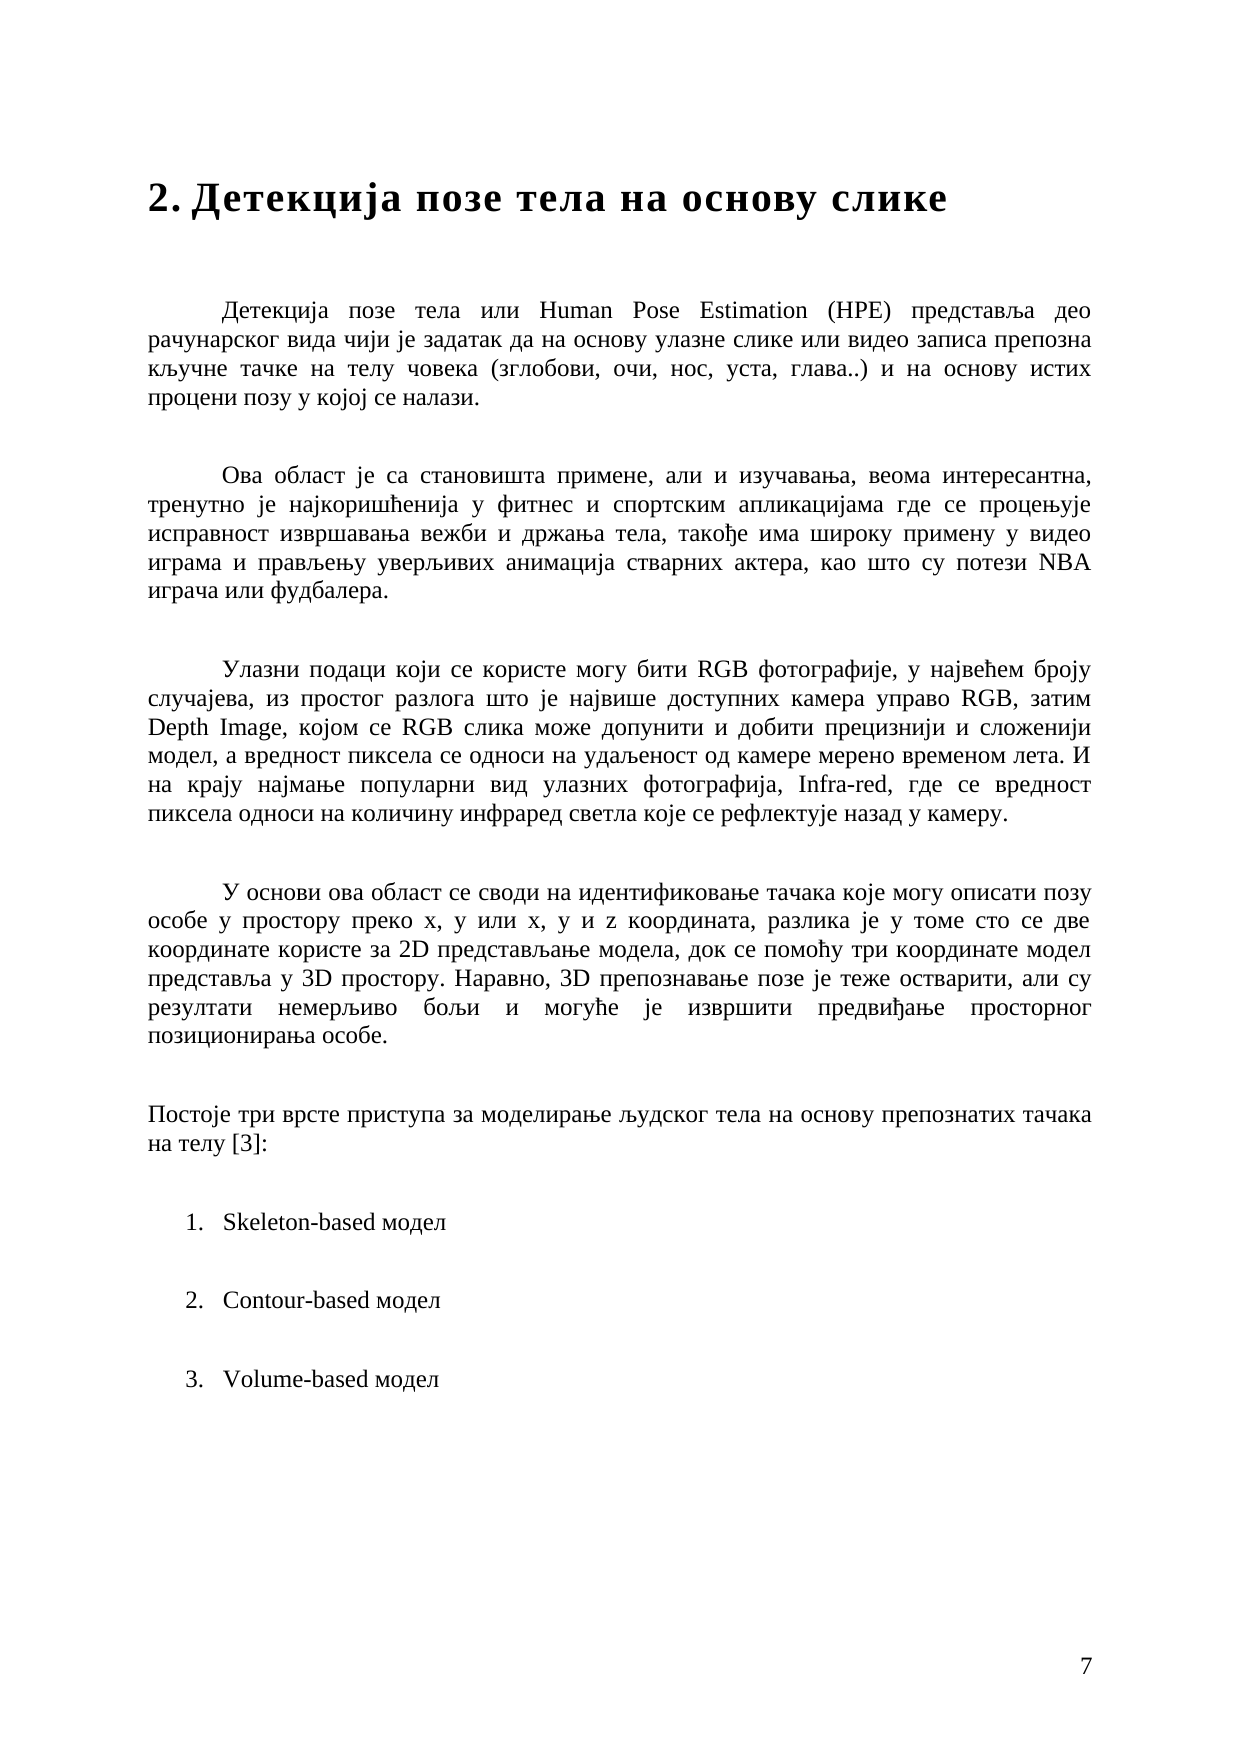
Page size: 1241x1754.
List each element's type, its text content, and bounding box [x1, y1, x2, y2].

text Детекција позе тела или Human Pose Estimation (HPE) представља део рачунарског вида чији је задатак да на основу улазне слике или видео записа препозна кључне тачке на телу човека (зглобови, очи, нос, уста, глава..) и на основу истих процени позу у којој се налази. [148, 296, 1092, 411]
subtitle Детекција позе тела на основу слике [148, 173, 1092, 221]
list Skeleton-based модел [185, 1207, 1092, 1236]
list Volume-based модел [185, 1364, 1092, 1393]
list Contour-based модел [185, 1286, 1092, 1314]
text У основи ова област се своди на идентификовање тачака које могу описати позу особе у простору преко x, y или x, y и z координата, разлика је у томе сто се две координате користе за 2D представљање модела, док се помоћу три координате модел представља у 3D простору. Наравно, 3D препознавање позе је теже остварити, али су резултати немерљиво бољи и могуће је извршити предвиђање просторног позиционирања особе. [148, 877, 1092, 1049]
text Постоје три врсте приступа за моделирање људског тела на основу препознатих тачака на телу: [148, 1099, 1092, 1157]
text Ова област је са становишта примене, али и изучавања, веома интересантна, тренутно је најкоришћенија у фитнес и спортским апликацијама где се процењује исправност извршавања вежби и држања тела, такође има широку примену у видео играма и прављењу уверљивих анимација стварних актера, као што су потези NBA играча или фудбалера. [148, 461, 1092, 604]
text Улазни подаци који се користе могу бити RGB фотографије, у највећем броју случајева, из простог разлога што је највише доступних камера управо RGB, затим Depth Image, којом се RGB слика може допунити и добити прецизнији и сложенији модел, а вредност пиксела се односи на удаљеност од камере мерено временом лета. И на крају најмање популарни вид улазних фотографија, Infra-red, где се вредност пиксела односи на количину инфраред светла које се рефлектује назад у камеру. [148, 654, 1092, 827]
